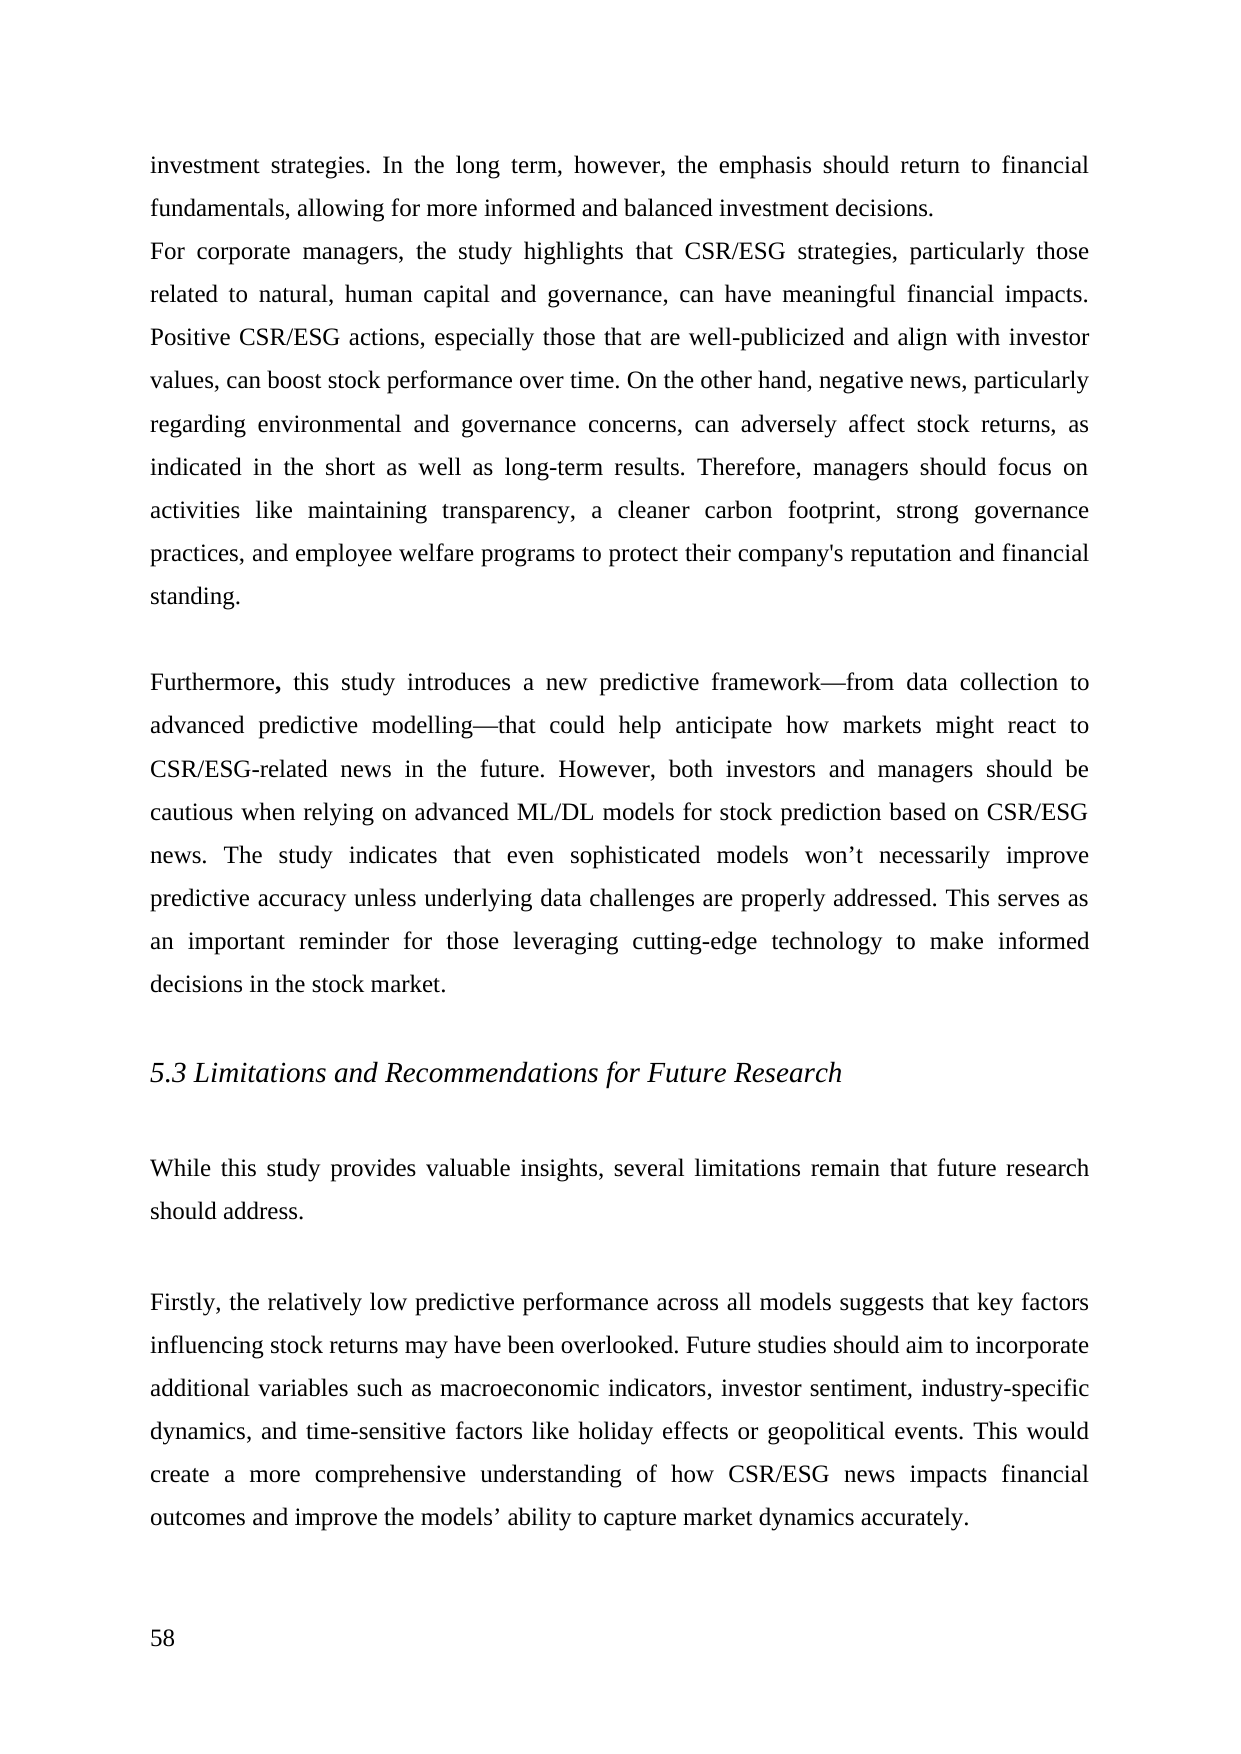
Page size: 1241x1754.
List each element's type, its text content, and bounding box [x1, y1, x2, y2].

text For corporate managers, the study highlights that CSR/ESG strategies, particularly those related to natural, human capital and governance, can have meaningful financial impacts. Positive CSR/ESG actions, especially those that are well-publicized and align with investor values, can boost stock performance over time. On the other hand, negative news, particularly regarding environmental and governance concerns, can adversely affect stock returns, as indicated in the short as well as long-term results. Therefore, managers should focus on activities like maintaining transparency, a cleaner carbon footprint, strong governance practices, and employee welfare programs to protect their company's reputation and financial standing. [150, 236, 1090, 610]
subtitle Firstly, the relatively low predictive performance across all models suggests that key factors influencing stock returns may have been overlooked. Future studies should aim to incorporate additional variables such as macroeconomic indicators, investor sentiment, industry-specific dynamics, and time-sensitive factors like holiday effects or geopolitical events. This would create a more comprehensive understanding of how CSR/ESG news impacts financial outcomes and improve the models’ ability to capture market dynamics accurately. [150, 1287, 1090, 1531]
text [150, 150, 1090, 222]
subtitle While this study provides valuable insights, several limitations remain that future research should address. [150, 1153, 1090, 1225]
text Furthermore, this study introduces a new predictive framework—from data collection to advanced predictive modelling—that could help anticipate how markets might react to CSR/ESG-related news in the future. However, both investors and managers should be cautious when relying on advanced ML/DL models for stock prediction based on CSR/ESG news. The study indicates that even sophisticated models won’t necessarily improve predictive accuracy unless underlying data challenges are properly addressed. This serves as an important reminder for those leveraging cutting-edge technology to make informed decisions in the stock market. [150, 667, 1090, 998]
text 5.3 Limitations and Recommendations for Future Research [150, 1056, 1090, 1089]
